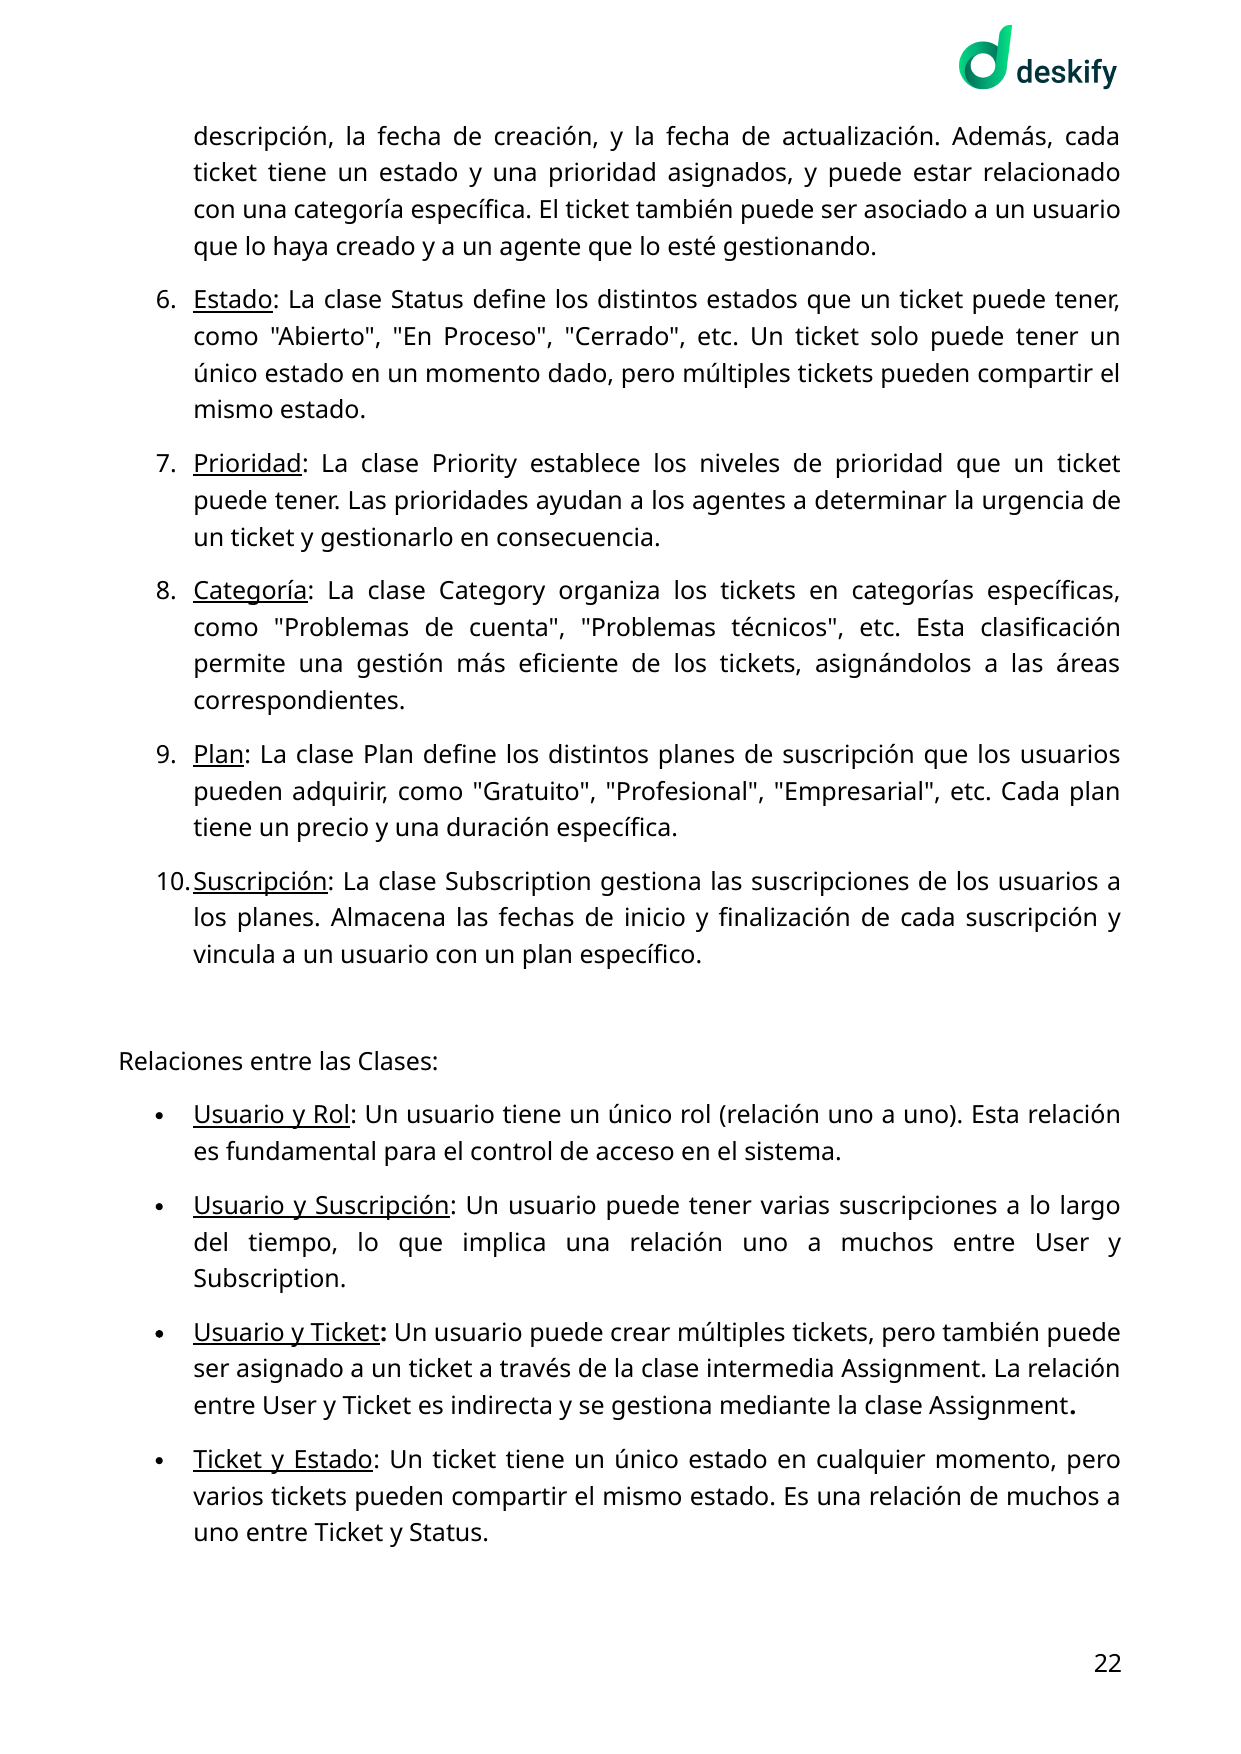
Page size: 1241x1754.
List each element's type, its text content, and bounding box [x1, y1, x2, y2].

list Usuario y Suscripción: Un usuario puede tener varias suscripciones a lo largo del tiempo, lo que implica una relación uno a muchos entre User y Subscription. [156, 1187, 1122, 1295]
list Usuario y Ticket: Un usuario puede crear múltiples tickets, pero también puede ser asignado a un ticket a través de la clase intermedia Assignment. La relación entre User y Ticket es indirecta y se gestiona mediante la clase Assignment. [156, 1314, 1122, 1422]
list Prioridad: La clase Priority establece los niveles de prioridad que un ticket puede tener. Las prioridades ayudan a los agentes a determinar la urgencia de un ticket y gestionarlo en consecuencia. [156, 446, 1122, 553]
list Suscripción: La clase Subscription gestiona las suscripciones de los usuarios a los planes. Almacena las fechas de inicio y finalización de cada suscripción y vincula a un usuario con un plan específico. [156, 863, 1122, 971]
list Categoría: La clase Category organiza los tickets en categorías específicas, como "Problemas de cuenta", "Problemas técnicos", etc. Esta clasificación permite una gestión más eficiente de los tickets, asignándolos a las áreas correspondientes. [156, 573, 1122, 717]
picture [953, 22, 1127, 92]
list Usuario y Rol: Un usuario tiene un único rol (relación uno a uno). Esta relación es fundamental para el control de acceso en el sistema. [156, 1097, 1122, 1168]
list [156, 118, 1122, 262]
list Estado: La clase Status define los distintos estados que un ticket puede tener, como "Abierto", "En Proceso", "Cerrado", etc. Un ticket solo puede tener un único estado en un momento dado, pero múltiples tickets pueden compartir el mismo estado. [156, 282, 1122, 426]
list Ticket y Estado: Un ticket tiene un único estado en cualquier momento, pero varios tickets pueden compartir el mismo estado. Es una relación de muchos a uno entre Ticket y Status. [156, 1441, 1122, 1549]
list Plan: La clase Plan define los distintos planes de suscripción que los usuarios pueden adquirir, como "Gratuito", "Profesional", "Empresarial", etc. Cada plan tiene un precio y una duración específica. [156, 736, 1122, 844]
text Relaciones entre las Clases: [118, 1044, 1122, 1078]
